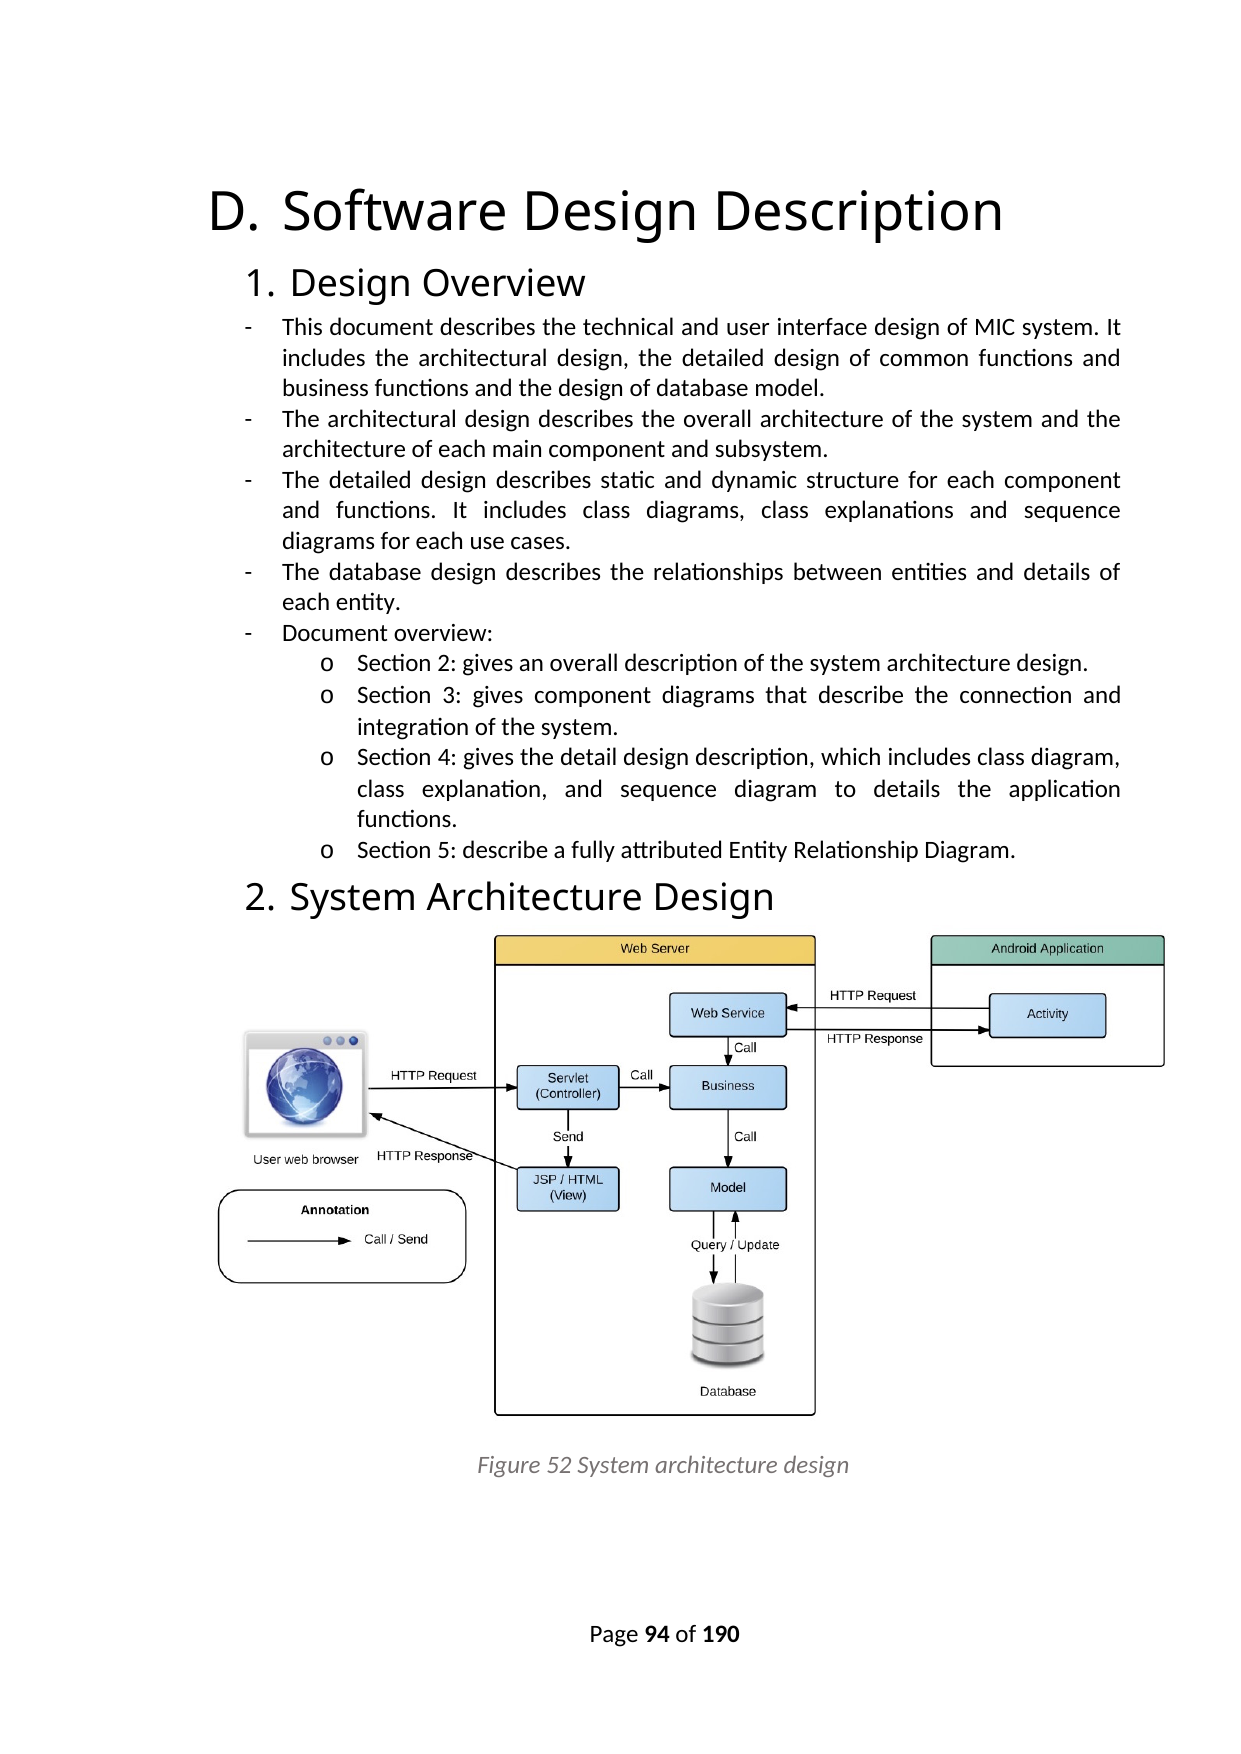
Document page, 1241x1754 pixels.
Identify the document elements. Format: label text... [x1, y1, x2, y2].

list The database design describes the relationships between entities and details of each entity. [244, 556, 1122, 617]
subtitle Design Overview [244, 256, 1122, 307]
list Section 2: gives an overall description of the system architecture design. [319, 647, 1122, 679]
list Section 3: gives component diagrams that describe the connection and integration of the system. [319, 679, 1122, 741]
subtitle Software Design Description [207, 173, 1122, 246]
list Section 4: gives the detail design description, which includes class diagram, class explanation, and sequence diagram to details the application functions. [319, 741, 1122, 834]
list This document describes the technical and user interface design of MIC system. It includes the architectural design, the detailed design of common functions and business functions and the design of database model. [244, 312, 1122, 403]
list Document overview: [244, 617, 1122, 647]
picture [206, 925, 1182, 1430]
list The architectural design describes the overall architecture of the system and the architecture of each main component and subsystem. [244, 403, 1122, 464]
list The detailed design describes static and dynamic structure for each component and functions. It includes class diagrams, class explanations and sequence diagrams for each use cases. [244, 464, 1122, 556]
list Section 5: describe a fully attributed Entity Relationship Diagram. [319, 834, 1122, 866]
subtitle System Architecture Design [244, 870, 1122, 921]
